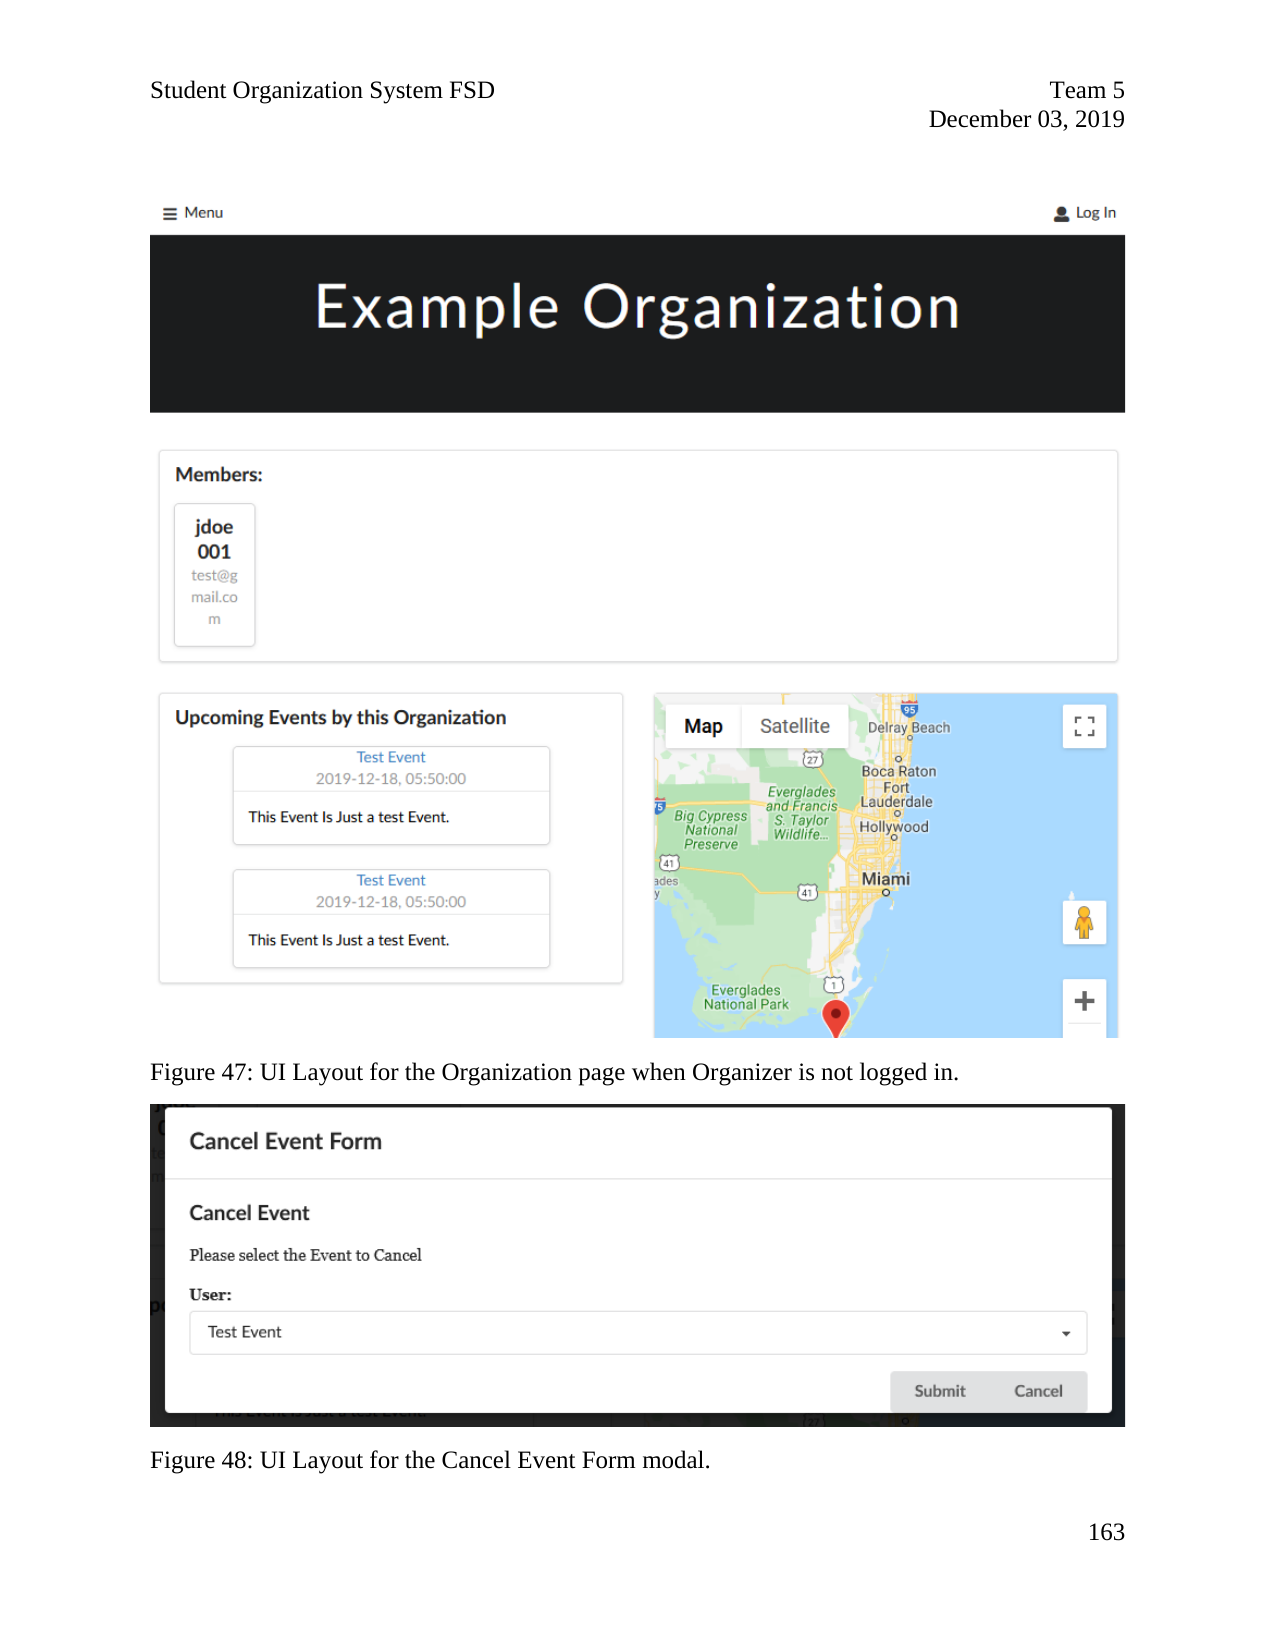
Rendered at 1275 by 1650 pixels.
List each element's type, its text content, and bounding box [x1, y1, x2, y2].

picture [150, 197, 1125, 1038]
text Figure 48: UI Layout for the Cancel Event Form modal. [150, 1445, 1125, 1474]
text Figure 47: UI Layout for the Organization page when Organizer is not logged in. [150, 1057, 1125, 1086]
picture [150, 1104, 1125, 1427]
